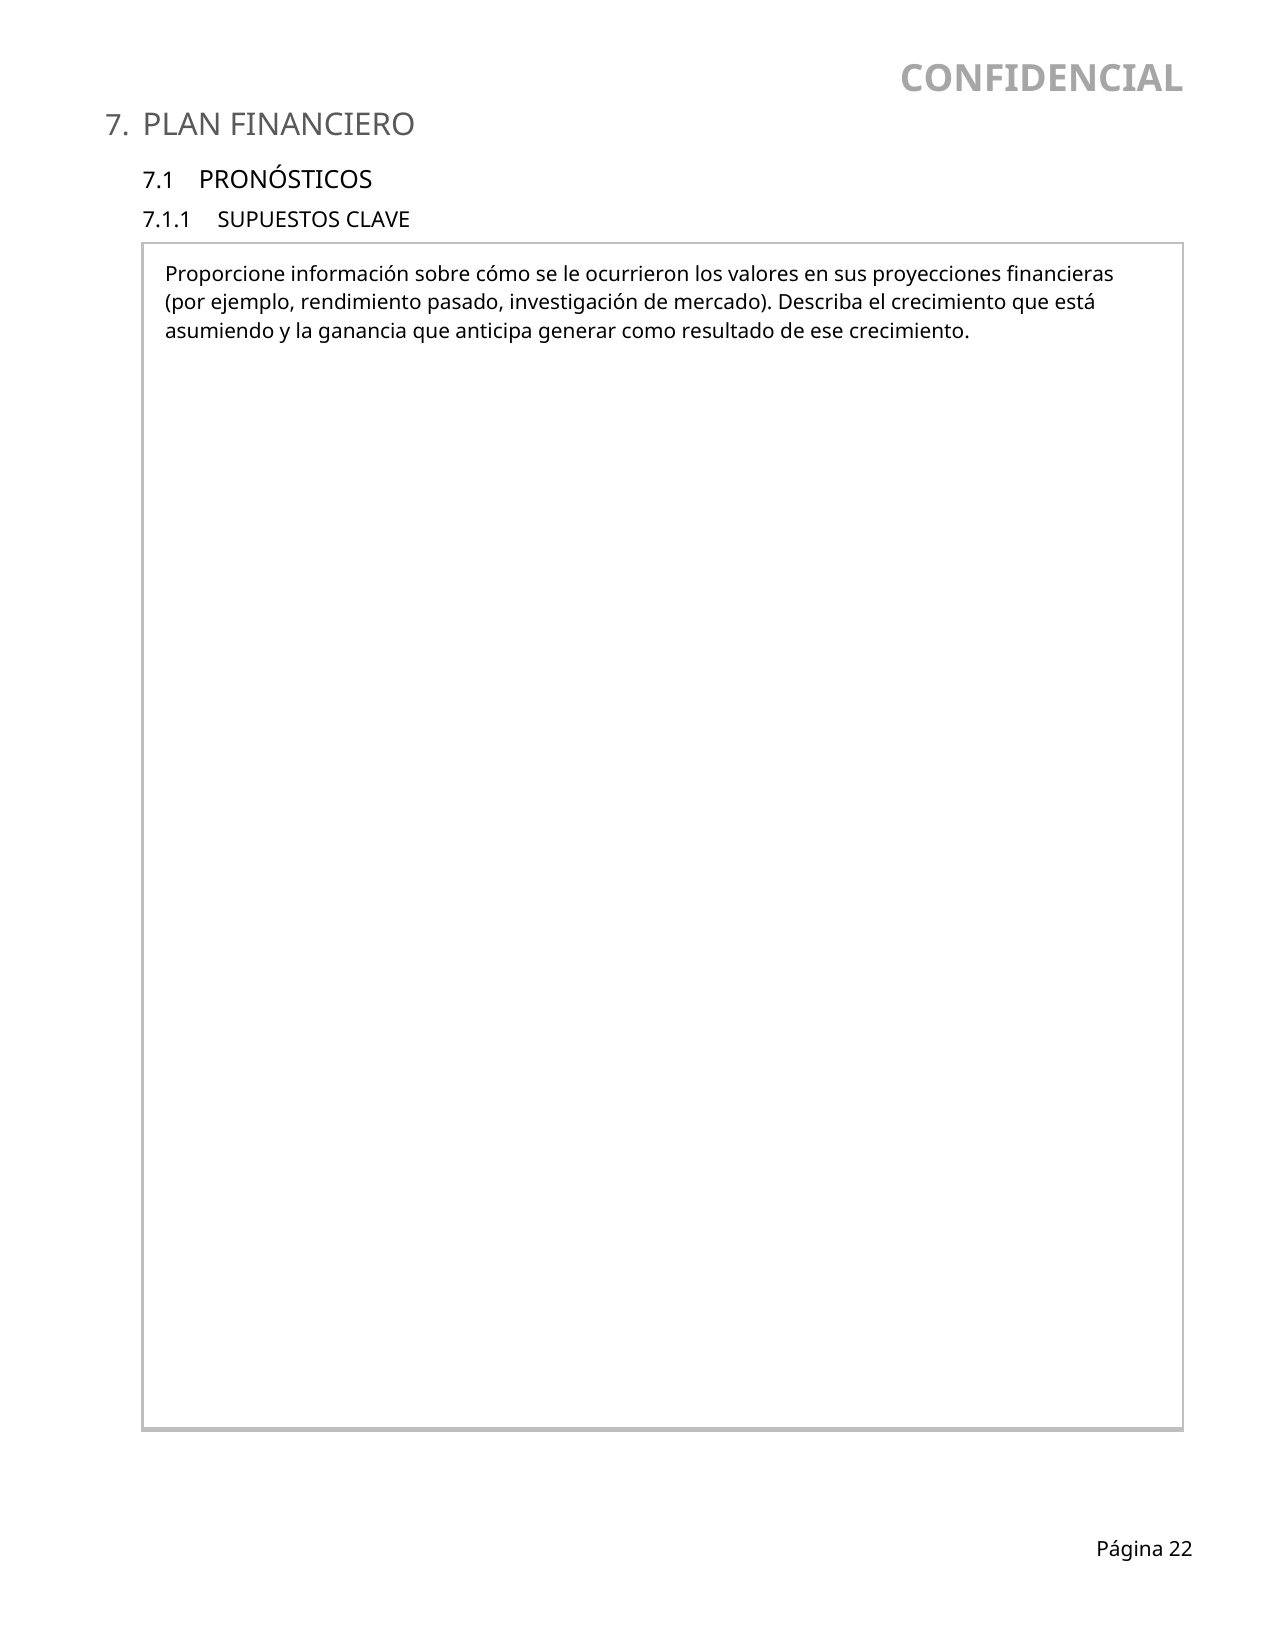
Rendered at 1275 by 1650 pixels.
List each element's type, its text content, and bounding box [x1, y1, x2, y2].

subtitle SUPUESTOS CLAVE [142, 204, 1200, 233]
table_header Proporcione información sobre cómo se le ocurrieron los valores en sus proyecciones financieras (por ejemplo, rendimiento pasado, investigación de mercado). Describa el crecimiento que está asumiendo y la ganancia que anticipa generar como resultado de ese crecimiento. [144, 244, 1182, 1427]
subtitle PRONÓSTICOS [142, 161, 1200, 195]
subtitle PLAN FINANCIERO [105, 102, 1200, 145]
